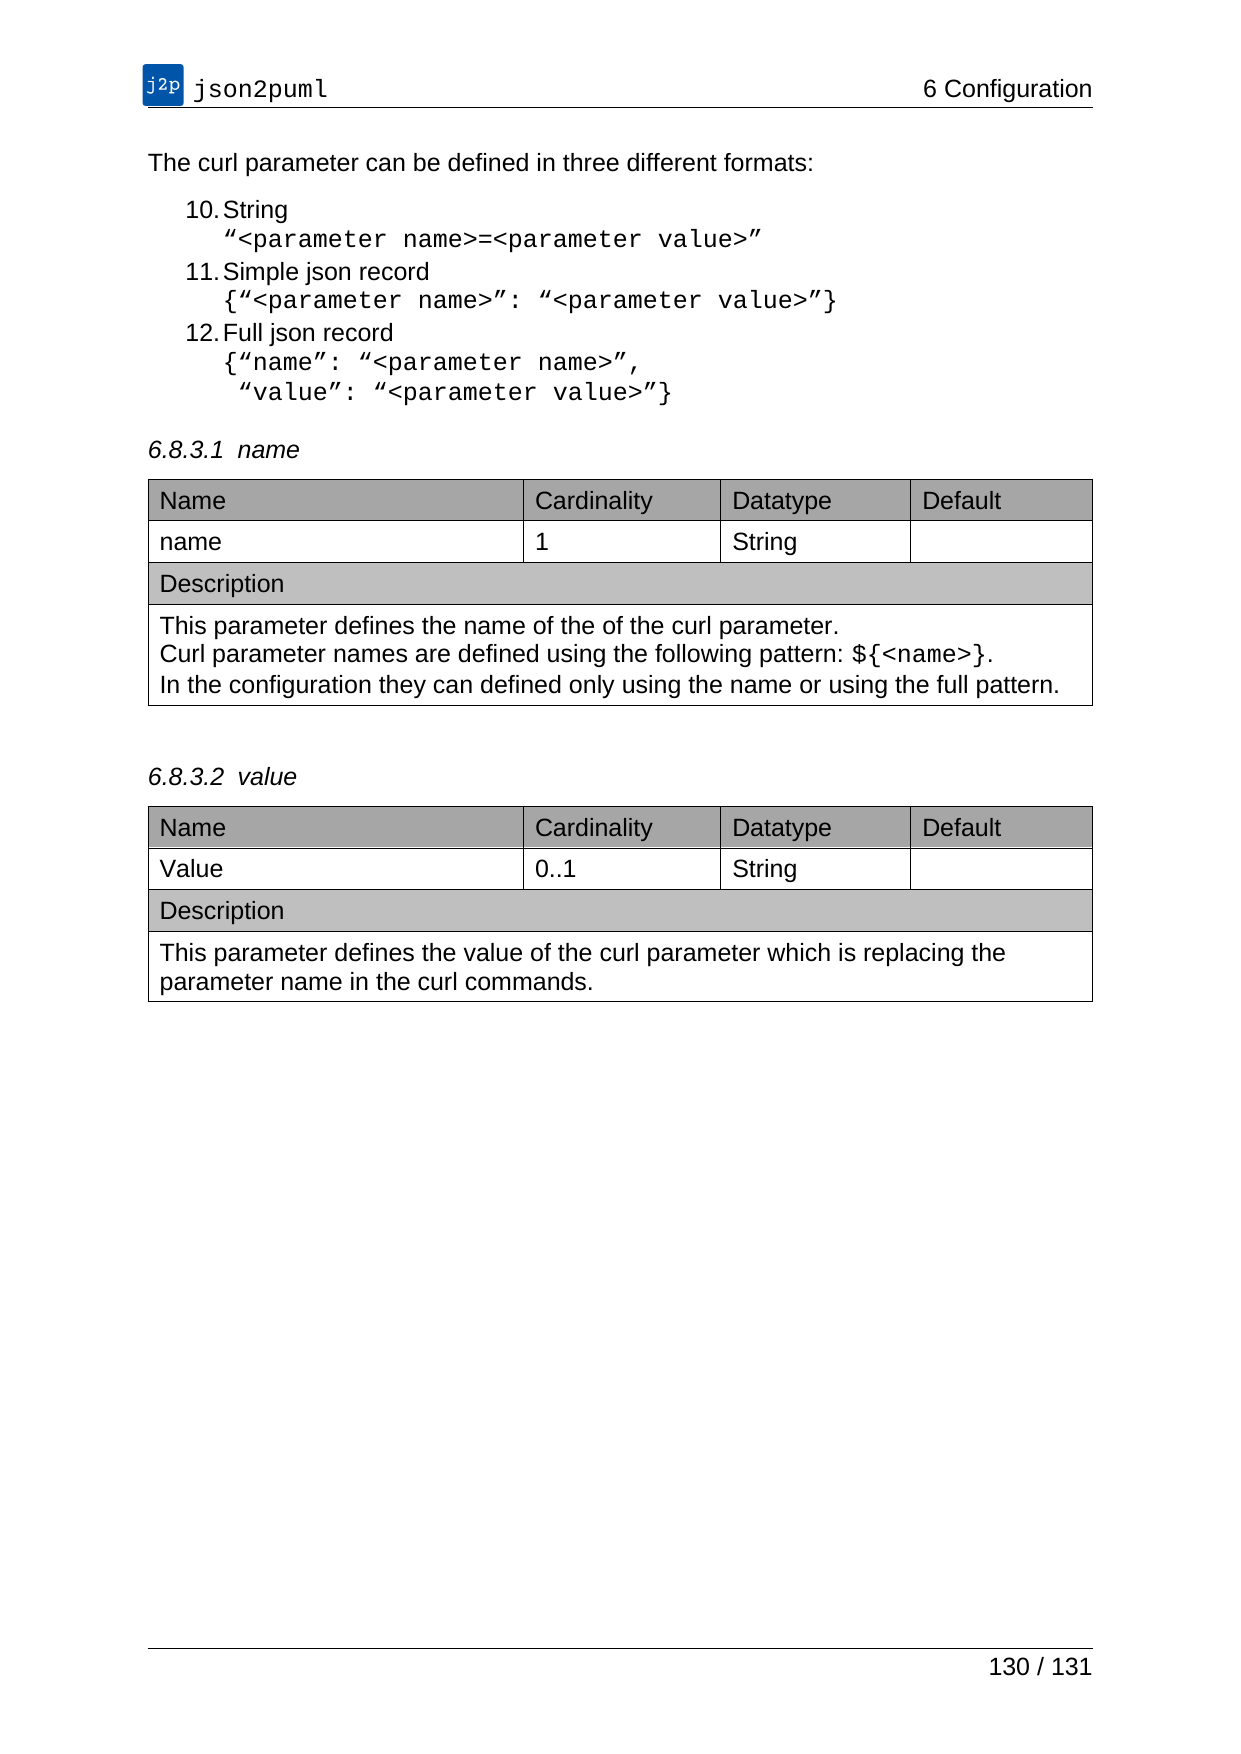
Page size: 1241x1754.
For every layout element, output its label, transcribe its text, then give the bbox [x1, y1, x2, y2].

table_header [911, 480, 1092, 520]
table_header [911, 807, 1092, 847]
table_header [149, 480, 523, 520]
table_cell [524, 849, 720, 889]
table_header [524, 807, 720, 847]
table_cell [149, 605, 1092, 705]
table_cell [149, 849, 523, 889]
picture [142, 64, 184, 106]
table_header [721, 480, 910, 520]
list Simple json record {“<parameter name>”: “<parameter value>”} [185, 257, 1093, 316]
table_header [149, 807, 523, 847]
subtitle value [148, 762, 1093, 791]
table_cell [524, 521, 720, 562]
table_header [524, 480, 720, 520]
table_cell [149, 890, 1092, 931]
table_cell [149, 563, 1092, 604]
list String “<parameter name>=<parameter value>” [185, 195, 1093, 254]
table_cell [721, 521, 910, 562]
subtitle name [148, 435, 1093, 464]
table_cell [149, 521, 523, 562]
text The curl parameter can be defined in three different formats: [148, 148, 1093, 176]
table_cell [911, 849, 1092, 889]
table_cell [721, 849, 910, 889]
list Full json record {“name”: “<parameter name>”, “value”: “<parameter value>”} [185, 318, 1093, 408]
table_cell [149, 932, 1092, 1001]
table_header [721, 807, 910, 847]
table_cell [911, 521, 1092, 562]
